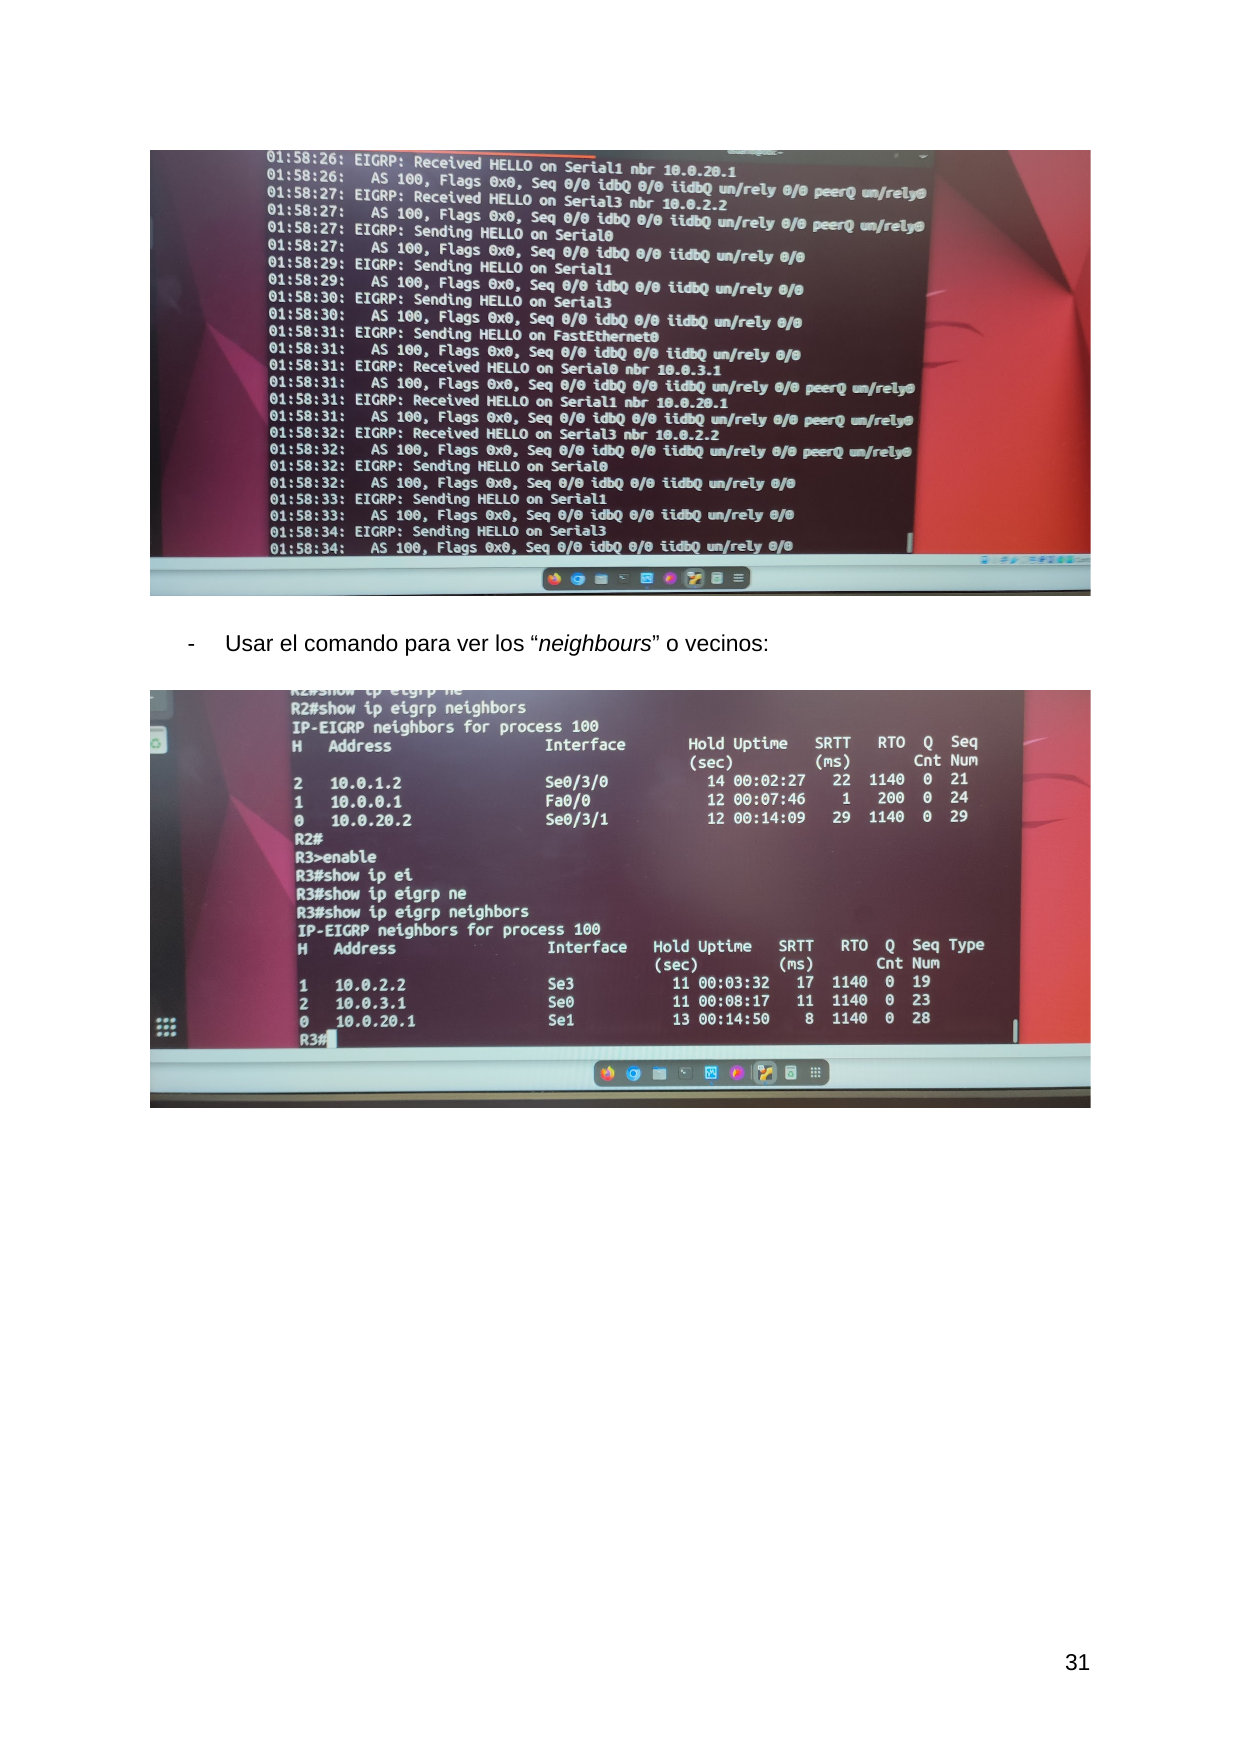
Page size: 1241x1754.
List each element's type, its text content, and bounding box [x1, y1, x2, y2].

picture [150, 150, 1091, 596]
picture [150, 690, 1091, 1108]
list Usar el comando para ver los “neighbours” o vecinos: [187, 630, 1090, 656]
